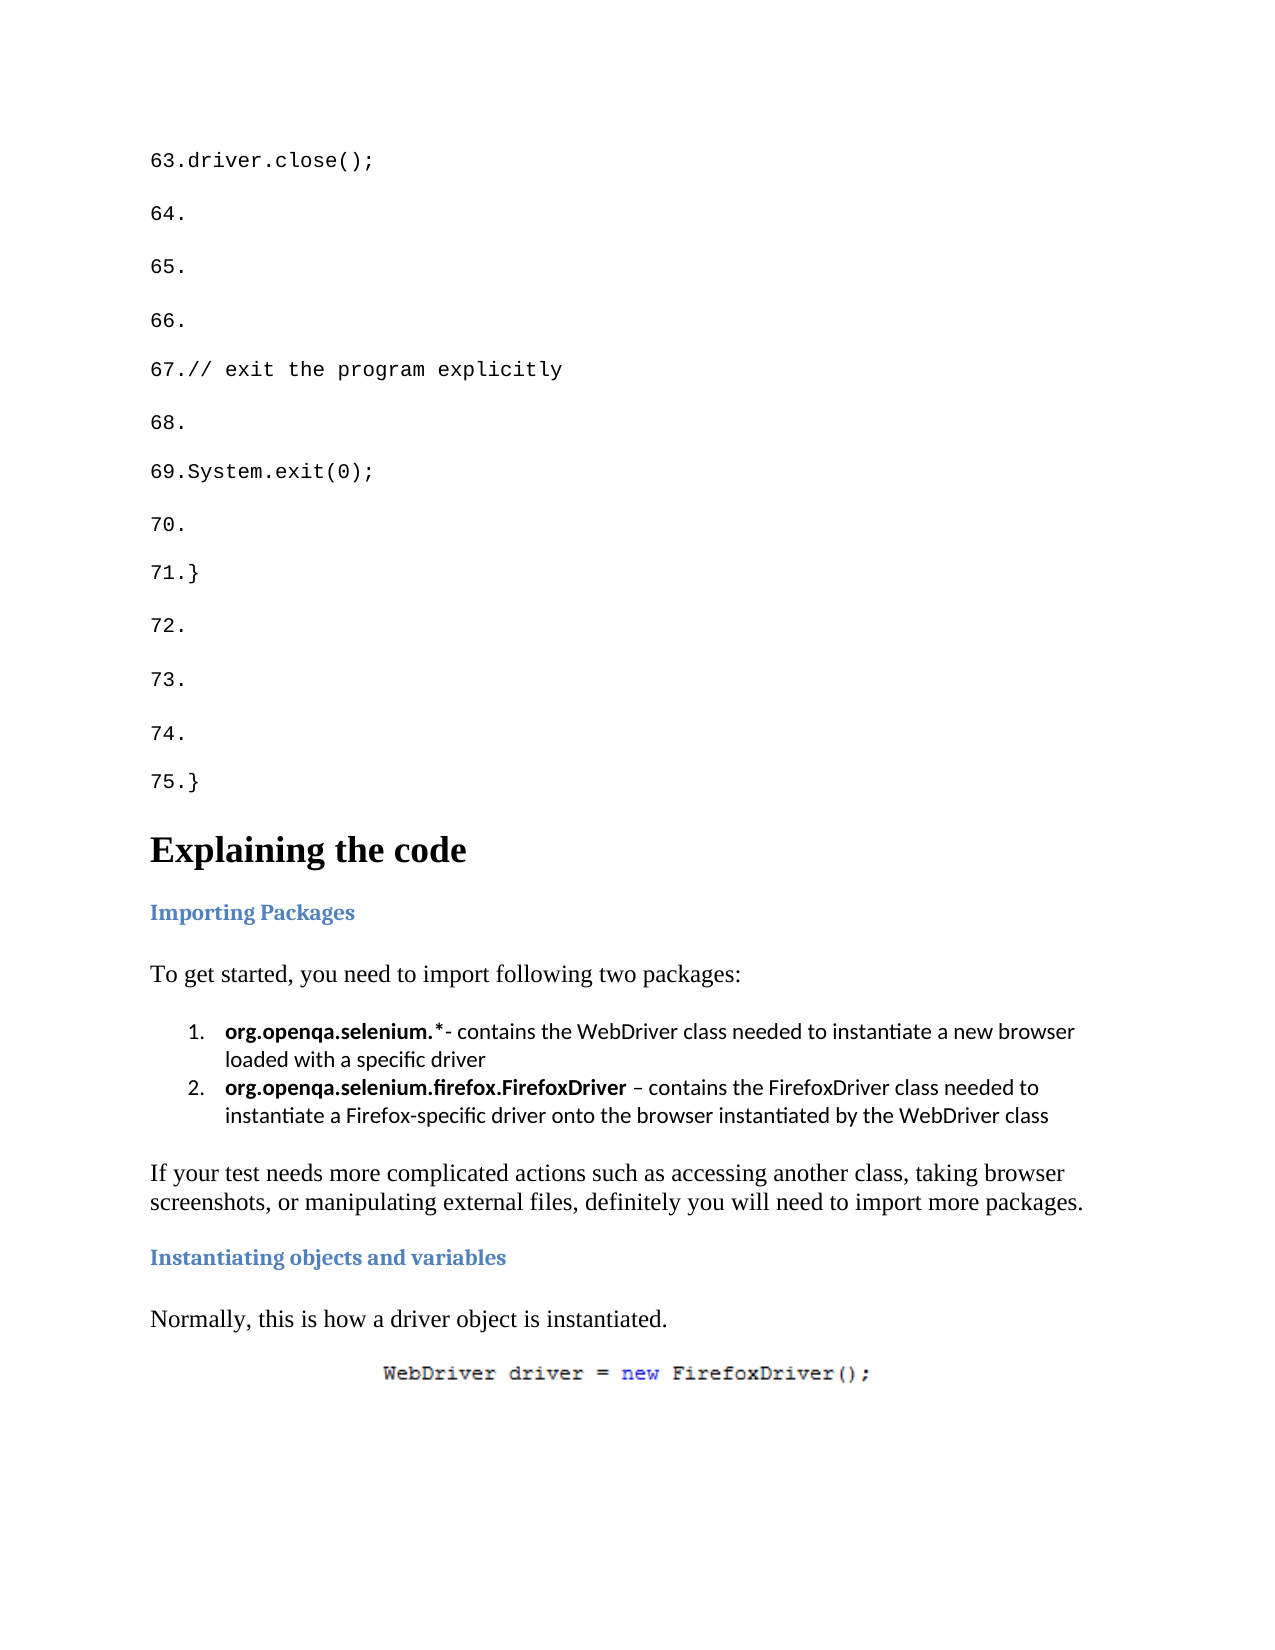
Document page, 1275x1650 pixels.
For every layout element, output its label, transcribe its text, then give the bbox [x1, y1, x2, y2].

text 70. [150, 509, 1125, 537]
list org.openqa.selenium.firefox.FirefoxDriver – contains the FirefoxDriver class needed to instantiate a Firefox-specific driver onto the browser instantiated by the WebDriver class [187, 1073, 1125, 1129]
subtitle Explaining the code [150, 828, 1125, 871]
subtitle Importing Packages [150, 900, 1125, 926]
text 73. [150, 664, 1125, 692]
subtitle Instantiating objects and variables [150, 1245, 1125, 1271]
list org.openqa.selenium.*- contains the WebDriver class needed to instantiate a new browser loaded with a specific driver [187, 1017, 1125, 1073]
text To get started, you need to import following two packages: [150, 959, 1125, 988]
text 75.} [150, 771, 1125, 795]
text 65. [150, 252, 1125, 280]
text 68. [150, 407, 1125, 436]
picture [376, 1362, 899, 1388]
text 67.// exit the program explicitly [150, 359, 1125, 383]
text If your test needs more complicated actions such as accessing another class, taking browser screenshots, or manipulating external files, definitely you will need to import more packages. [150, 1158, 1125, 1216]
text 72. [150, 610, 1125, 639]
text 64. [150, 198, 1125, 227]
text Normally, this is how a driver object is instantiated. [150, 1304, 1125, 1333]
text 63.driver.close(); [150, 150, 1125, 174]
text 74. [150, 718, 1125, 746]
text 66. [150, 305, 1125, 334]
text 69.System.exit(0); [150, 461, 1125, 484]
text 71.} [150, 562, 1125, 586]
